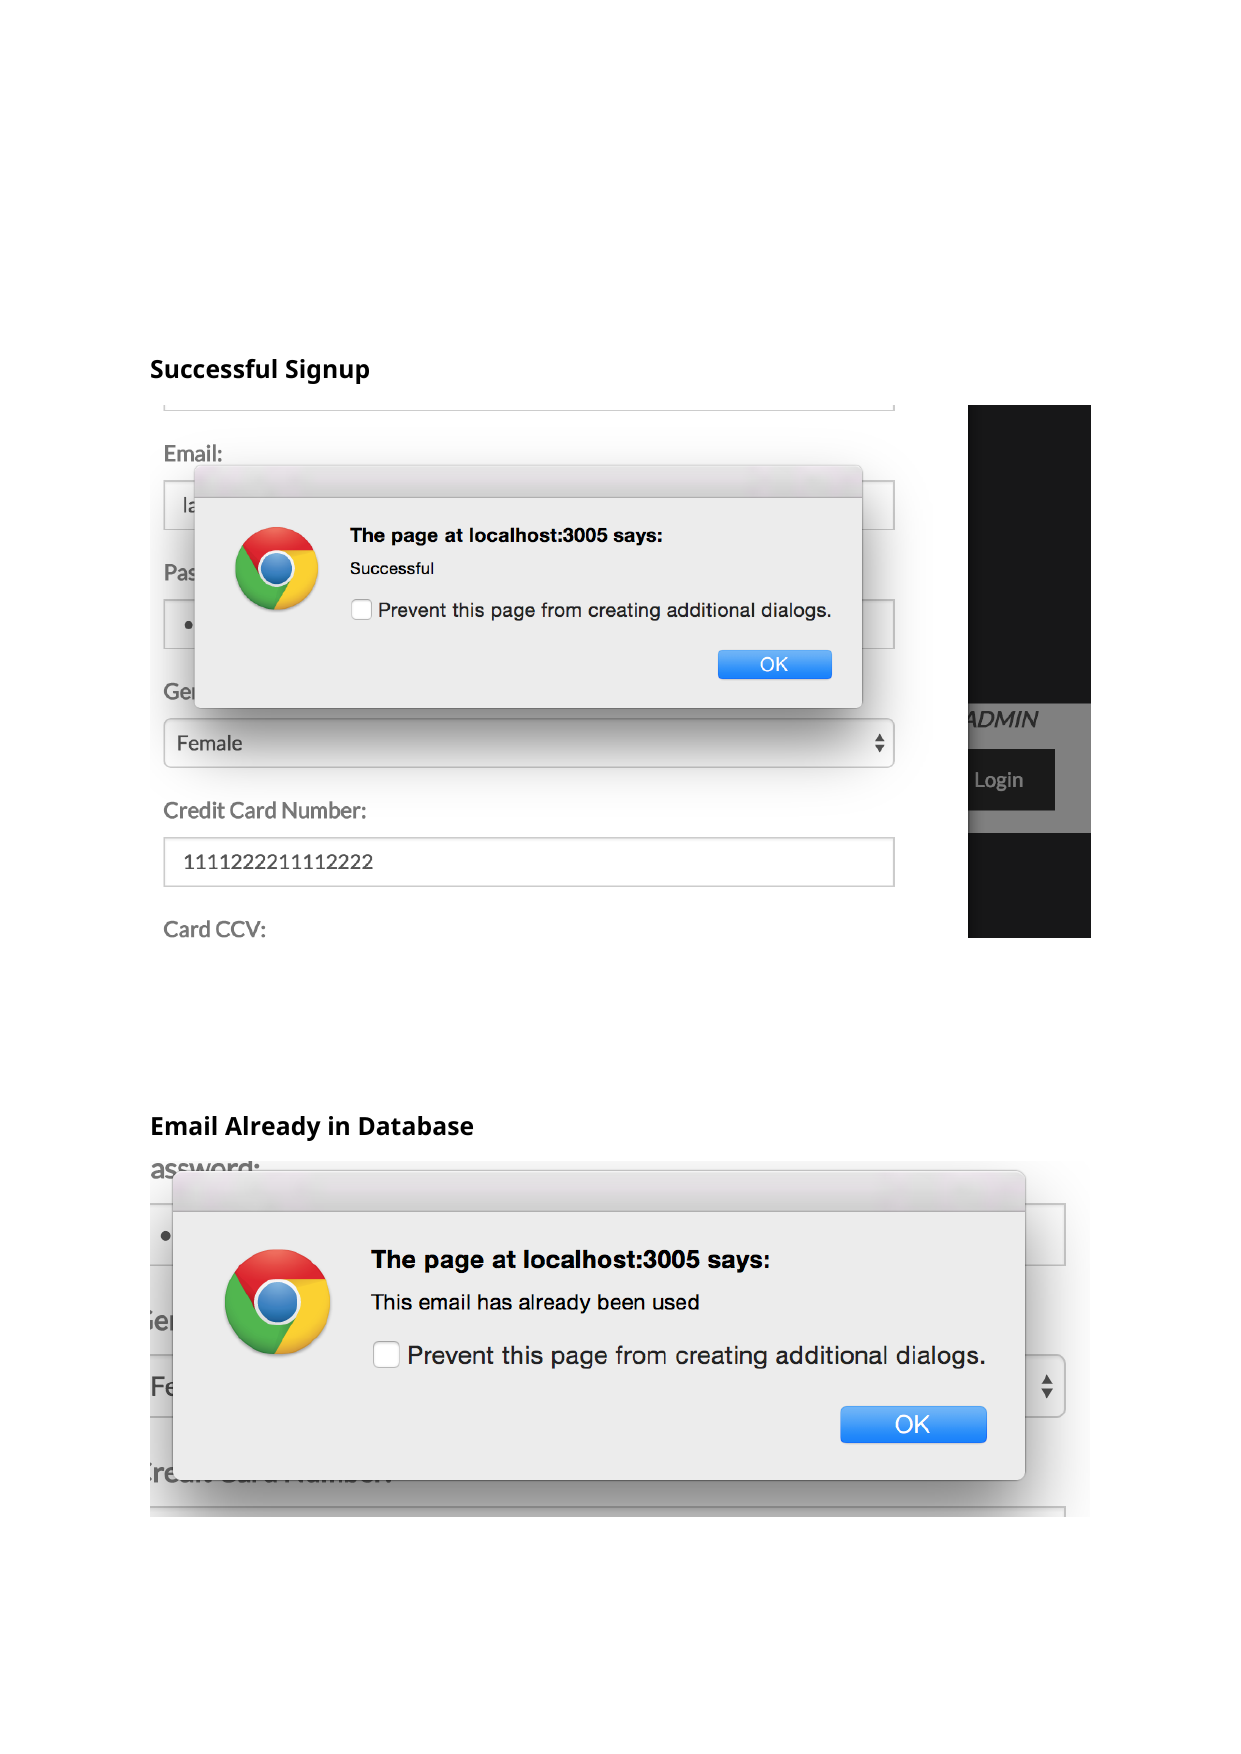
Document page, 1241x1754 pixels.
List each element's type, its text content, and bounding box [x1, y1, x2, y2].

text Successful Signup [150, 352, 1083, 386]
picture [150, 405, 1091, 938]
text Email Already in Database [150, 1108, 1083, 1142]
picture [150, 1161, 1090, 1517]
